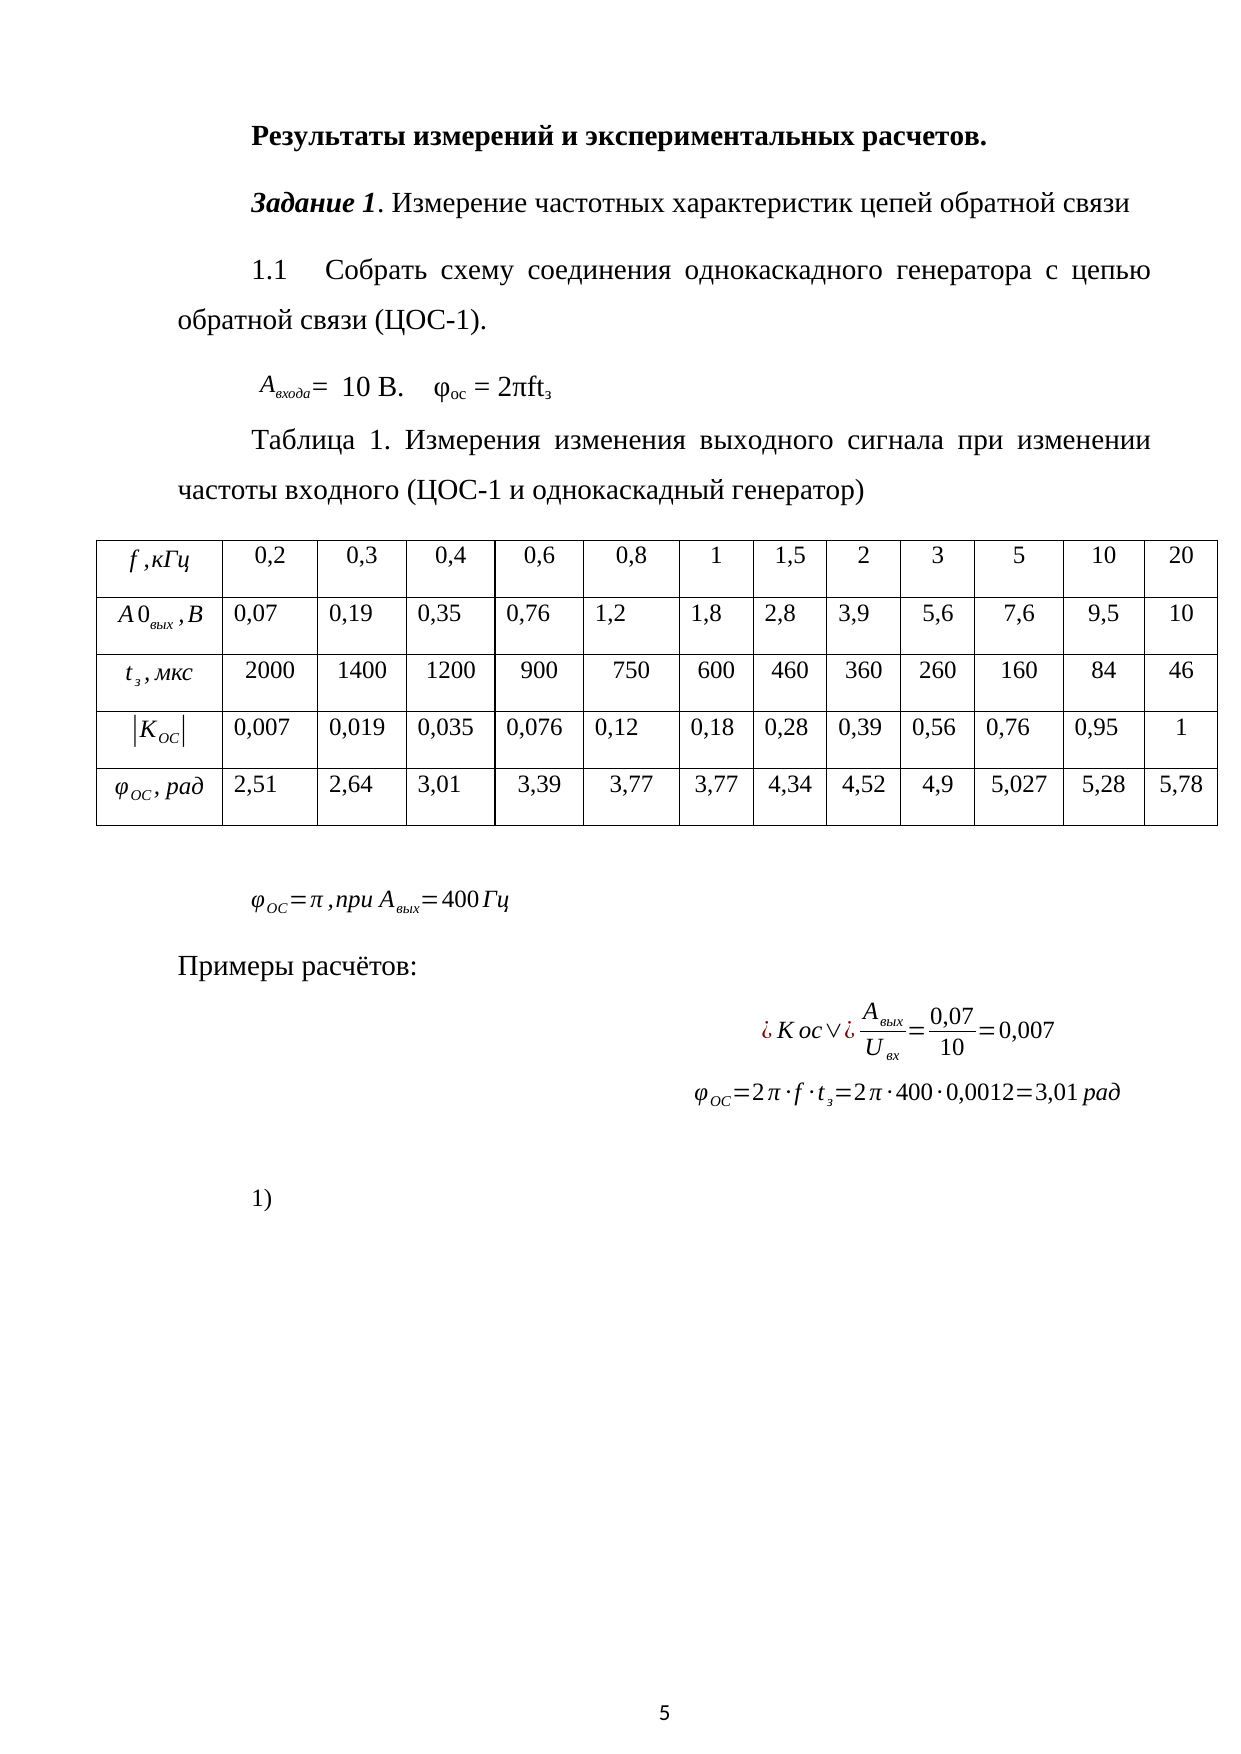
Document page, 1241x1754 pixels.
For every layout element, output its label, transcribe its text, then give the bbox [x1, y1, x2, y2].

table_cell 0,28 [754, 712, 826, 768]
table_header 5 [975, 541, 1063, 597]
table_cell 46 [1145, 655, 1217, 711]
table_header 10 [1064, 541, 1144, 597]
table_header 20 [1145, 541, 1217, 597]
table_cell 9,5 [1064, 598, 1144, 654]
table_cell 2,51 [223, 769, 317, 825]
text Примеры расчётов: [177, 948, 1152, 981]
table_header 1 [680, 541, 753, 597]
table_cell 3,77 [584, 769, 679, 825]
table_cell 0,18 [680, 712, 753, 768]
table_cell 3,77 [680, 769, 753, 825]
table_header 0,8 [584, 541, 679, 597]
text Задание 1. Измерение частотных характеристик цепей обратной связи [177, 185, 1152, 219]
table_cell 460 [754, 655, 826, 711]
table_header 3 [901, 541, 974, 597]
table_cell 0,19 [318, 598, 406, 654]
table_cell 10 [1145, 598, 1217, 654]
table_cell 900 [496, 655, 583, 711]
table_header 0,6 [496, 541, 583, 597]
table_cell [97, 598, 222, 654]
table_cell 600 [680, 655, 753, 711]
table_cell 0,035 [407, 712, 494, 768]
table_cell 2,64 [318, 769, 406, 825]
table_cell 5,6 [901, 598, 974, 654]
text Таблица 1. Измерения изменения выходного сигнала при изменении частоты входного (ЦОС-1 и однокаскадный генератор) [177, 422, 1152, 506]
table_cell 0,019 [318, 712, 406, 768]
text = 10 В. φoc = 2πftз [251, 369, 1152, 403]
table_cell 2,8 [754, 598, 826, 654]
table_cell [97, 712, 222, 768]
table_cell 1200 [407, 655, 494, 711]
table_cell 5,027 [975, 769, 1063, 825]
text 1) [177, 1183, 1152, 1212]
table_cell 260 [901, 655, 974, 711]
table_cell 3,39 [496, 769, 583, 825]
table_header 1,5 [754, 541, 826, 597]
table_cell 1400 [318, 655, 406, 711]
table_cell 1,2 [584, 598, 679, 654]
table_cell 1 [1145, 712, 1217, 768]
table_cell 3,01 [407, 769, 494, 825]
table_cell 4,34 [754, 769, 826, 825]
table_cell [97, 769, 222, 825]
table_cell 0,76 [496, 598, 583, 654]
table_cell 160 [975, 655, 1063, 711]
table_cell 2000 [223, 655, 317, 711]
table_cell 4,9 [901, 769, 974, 825]
table_cell 0,76 [975, 712, 1063, 768]
table_cell 0,56 [901, 712, 974, 768]
table_cell 5,78 [1145, 769, 1217, 825]
table_cell 84 [1064, 655, 1144, 711]
table_cell 0,007 [223, 712, 317, 768]
table_cell 5,28 [1064, 769, 1144, 825]
table_cell 0,07 [223, 598, 317, 654]
table_header 2 [827, 541, 900, 597]
text 1.1 Собрать схему соединения однокаскадного генератора с цепью обратной связи (ЦОС-1). [177, 252, 1152, 336]
table_cell 7,6 [975, 598, 1063, 654]
table_cell 3,9 [827, 598, 900, 654]
table_cell 4,52 [827, 769, 900, 825]
table_cell 0,076 [496, 712, 583, 768]
table_header 0,3 [318, 541, 406, 597]
table_cell 750 [584, 655, 679, 711]
table_cell 1,8 [680, 598, 753, 654]
table_header [97, 541, 222, 597]
table_header 0,4 [407, 541, 494, 597]
table_cell [97, 655, 222, 711]
table_cell 0,39 [827, 712, 900, 768]
table_cell 0,95 [1064, 712, 1144, 768]
table_cell 0,12 [584, 712, 679, 768]
table_header 0,2 [223, 541, 317, 597]
table_cell 360 [827, 655, 900, 711]
text Результаты измерений и экспериментальных расчетов. [177, 118, 1152, 152]
table_cell 0,35 [407, 598, 494, 654]
